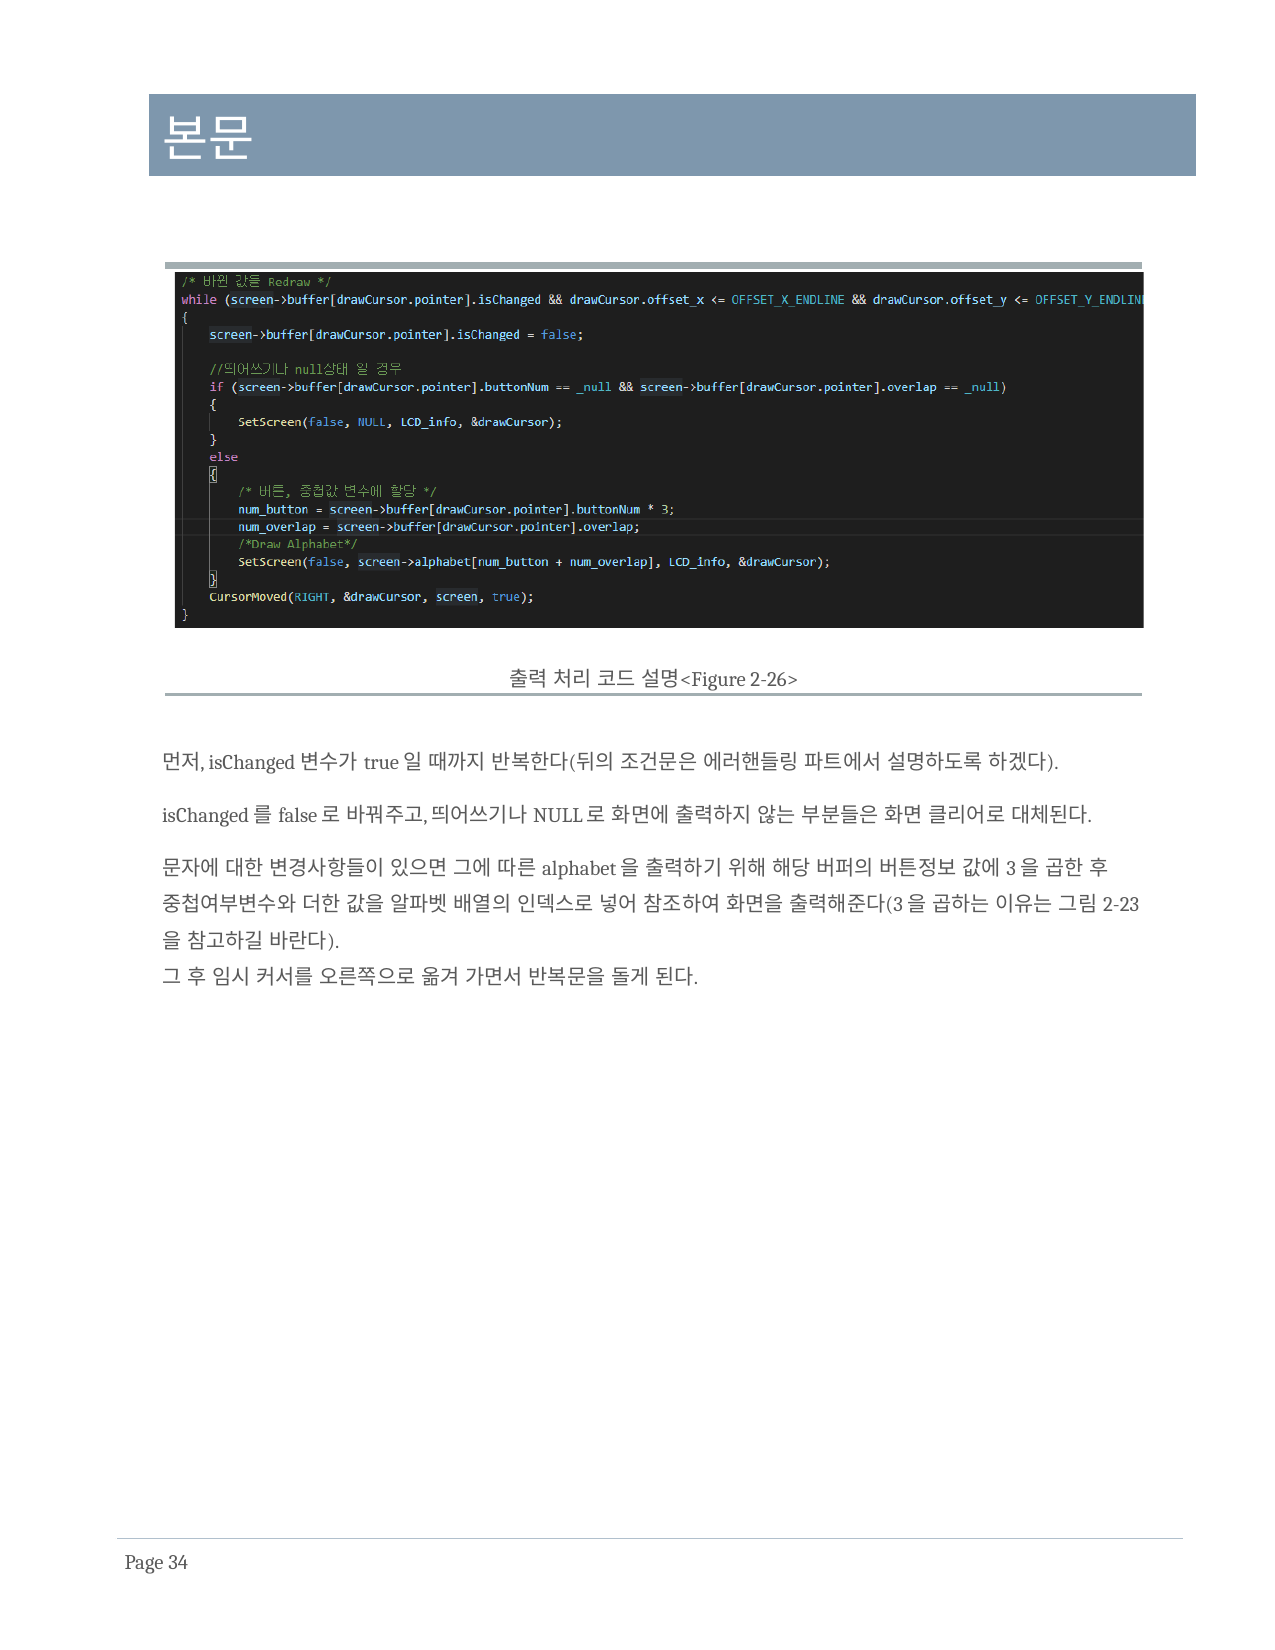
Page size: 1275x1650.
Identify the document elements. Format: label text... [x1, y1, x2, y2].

table_cell 출력 처리 코드 설명<Figure 2-26> [165, 659, 1142, 693]
text 먼저, isChanged 변수가 true일 때까지 반복한다(뒤의 조건문은 에러핸들링 파트에서 설명하도록 하겠다). [162, 746, 1145, 776]
text isChanged를 false로 바꿔주고, 띄어쓰기나 NULL로 화면에 출력하지 않는 부분들은 화면 클리어로 대체된다. [162, 798, 1145, 829]
picture [174, 272, 1144, 628]
text 문자에 대한 변경사항들이 있으면 그에 따른 alphabet을 출력하기 위해 해당 버퍼의 버튼정보 값에 3을 곱한 후 중첩여부변수와 더한 값을 알파벳 배열의 인덱스로 넣어 참조하여 화면을 출력해준다(3을 곱하는 이유는 그림 2-23을 참고하길 바란다). 그 후 임시 커서를 오른쪽으로 옮겨 가면서 반복문을 돌게 된다. [162, 851, 1145, 990]
table_header [165, 269, 1142, 655]
